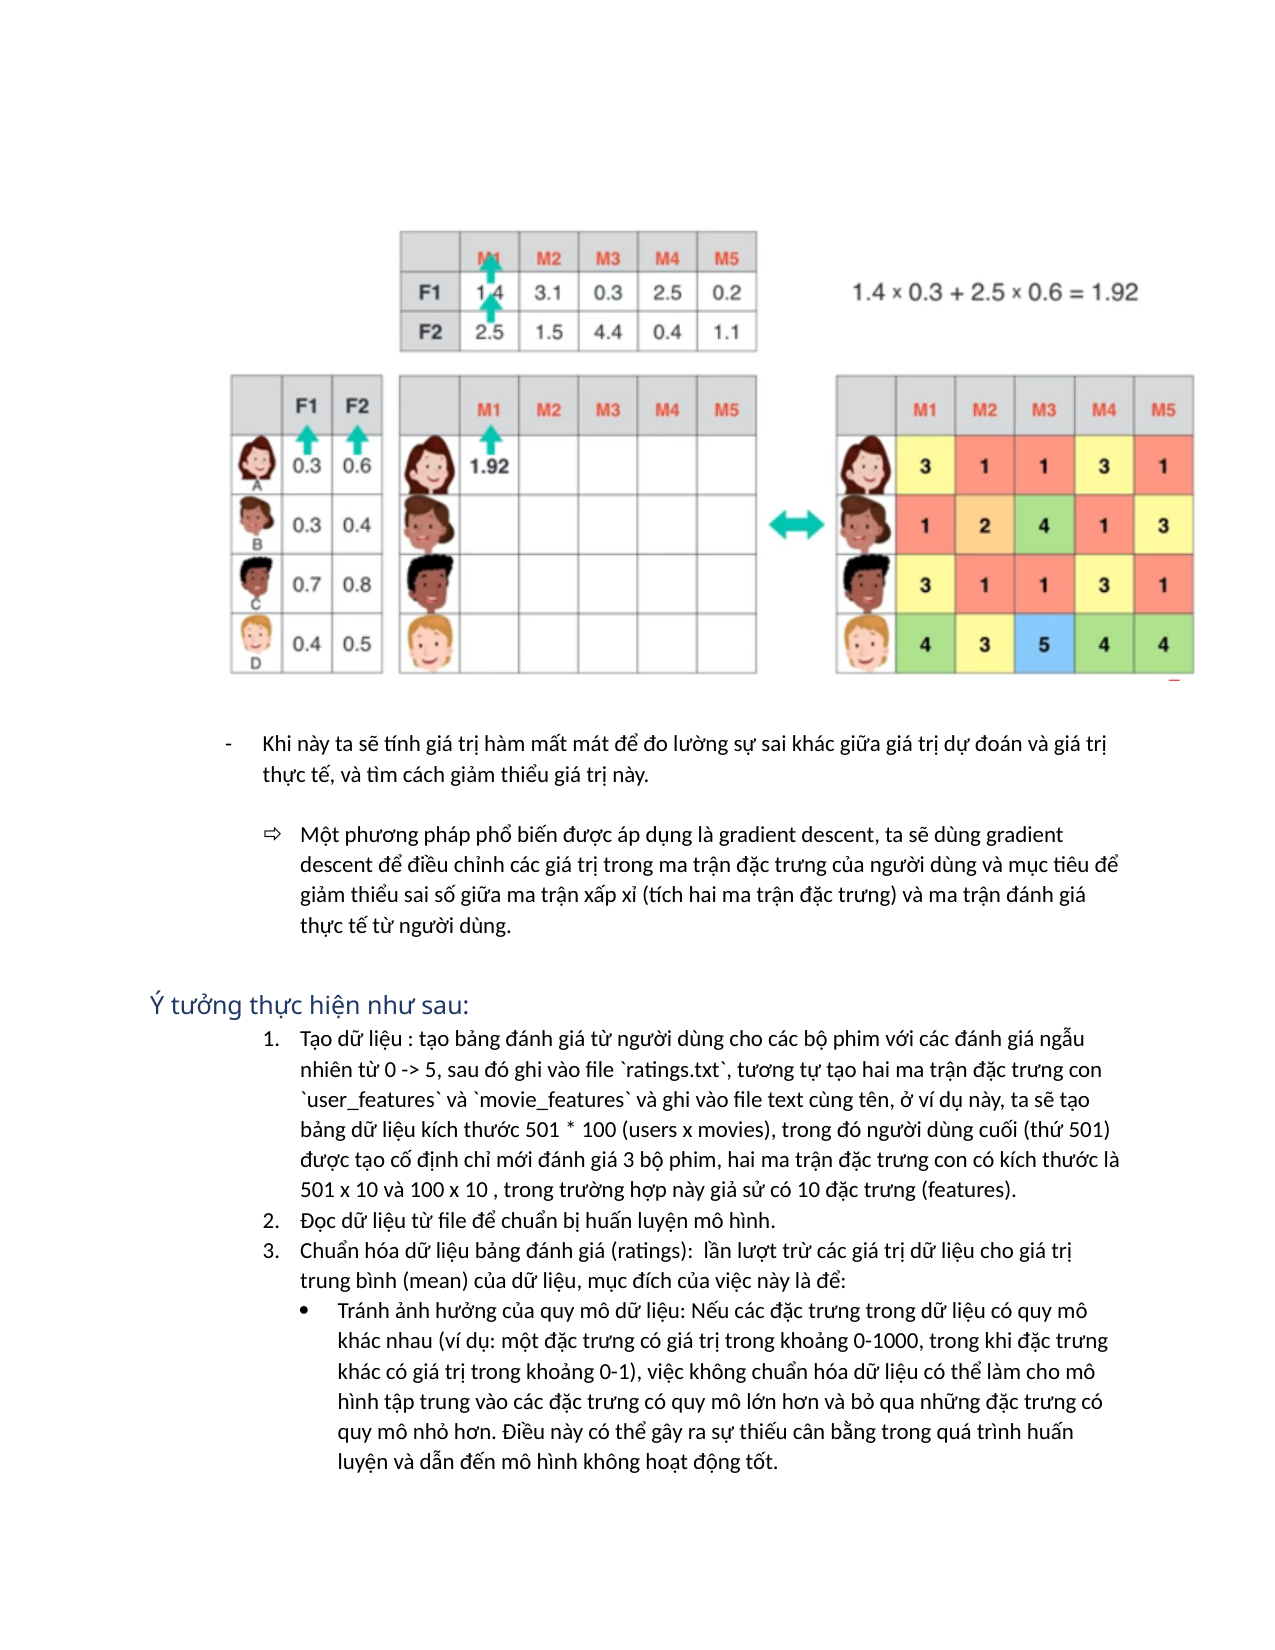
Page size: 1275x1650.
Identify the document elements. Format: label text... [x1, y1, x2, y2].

list Tạo dữ liệu : tạo bảng đánh giá từ người dùng cho các bộ phim với các đánh giá ngẫu nhiên từ 0 -> 5, sau đó ghi vào file `ratings.txt`, tương tự tạo hai ma trận đặc trưng con `user_features` và `movie_features` và ghi vào file text cùng tên, ở ví dụ này, ta sẽ tạo bảng dữ liệu kích thước 501 * 100 (users x movies), trong đó người dùng cuối (thứ 501) được tạo cố định chỉ mới đánh giá 3 bộ phim, hai ma trận đặc trưng con có kích thước là 501 x 10 và 100 x 10 , trong trường hợp này giả sử có 10 đặc trưng (features). [262, 1024, 1125, 1204]
list Chuẩn hóa dữ liệu bảng đánh giá (ratings): lần lượt trừ các giá trị dữ liệu cho giá trị trung bình (mean) của dữ liệu, mục đích của việc này là để: [262, 1236, 1125, 1294]
subtitle Ý tưởng thực hiện như sau: [150, 988, 1125, 1022]
list Tránh ảnh hưởng của quy mô dữ liệu: Nếu các đặc trưng trong dữ liệu có quy mô khác nhau (ví dụ: một đặc trưng có giá trị trong khoảng 0-1000, trong khi đặc trưng khác có giá trị trong khoảng 0-1), việc không chuẩn hóa dữ liệu có thể làm cho mô hình tập trung vào các đặc trưng có quy mô lớn hơn và bỏ qua những đặc trưng có quy mô nhỏ hơn. Điều này có thể gây ra sự thiếu cân bằng trong quá trình huấn luyện và dẫn đến mô hình không hoạt động tốt. [300, 1296, 1125, 1476]
list Đọc dữ liệu từ file để chuẩn bị huấn luyện mô hình. [262, 1206, 1125, 1234]
list Một phương pháp phổ biến được áp dụng là gradient descent, ta sẽ dùng gradient descent để điều chỉnh các giá trị trong ma trận đặc trưng của người dùng và mục tiêu để giảm thiểu sai số giữa ma trận xấp xỉ (tích hai ma trận đặc trưng) và ma trận đánh giá thực tế từ người dùng. [262, 820, 1125, 939]
picture [225, 196, 1200, 681]
list Khi này ta sẽ tính giá trị hàm mất mát để đo lường sự sai khác giữa giá trị dự đoán và giá trị thực tế, và tìm cách giảm thiểu giá trị này. [225, 729, 1125, 788]
